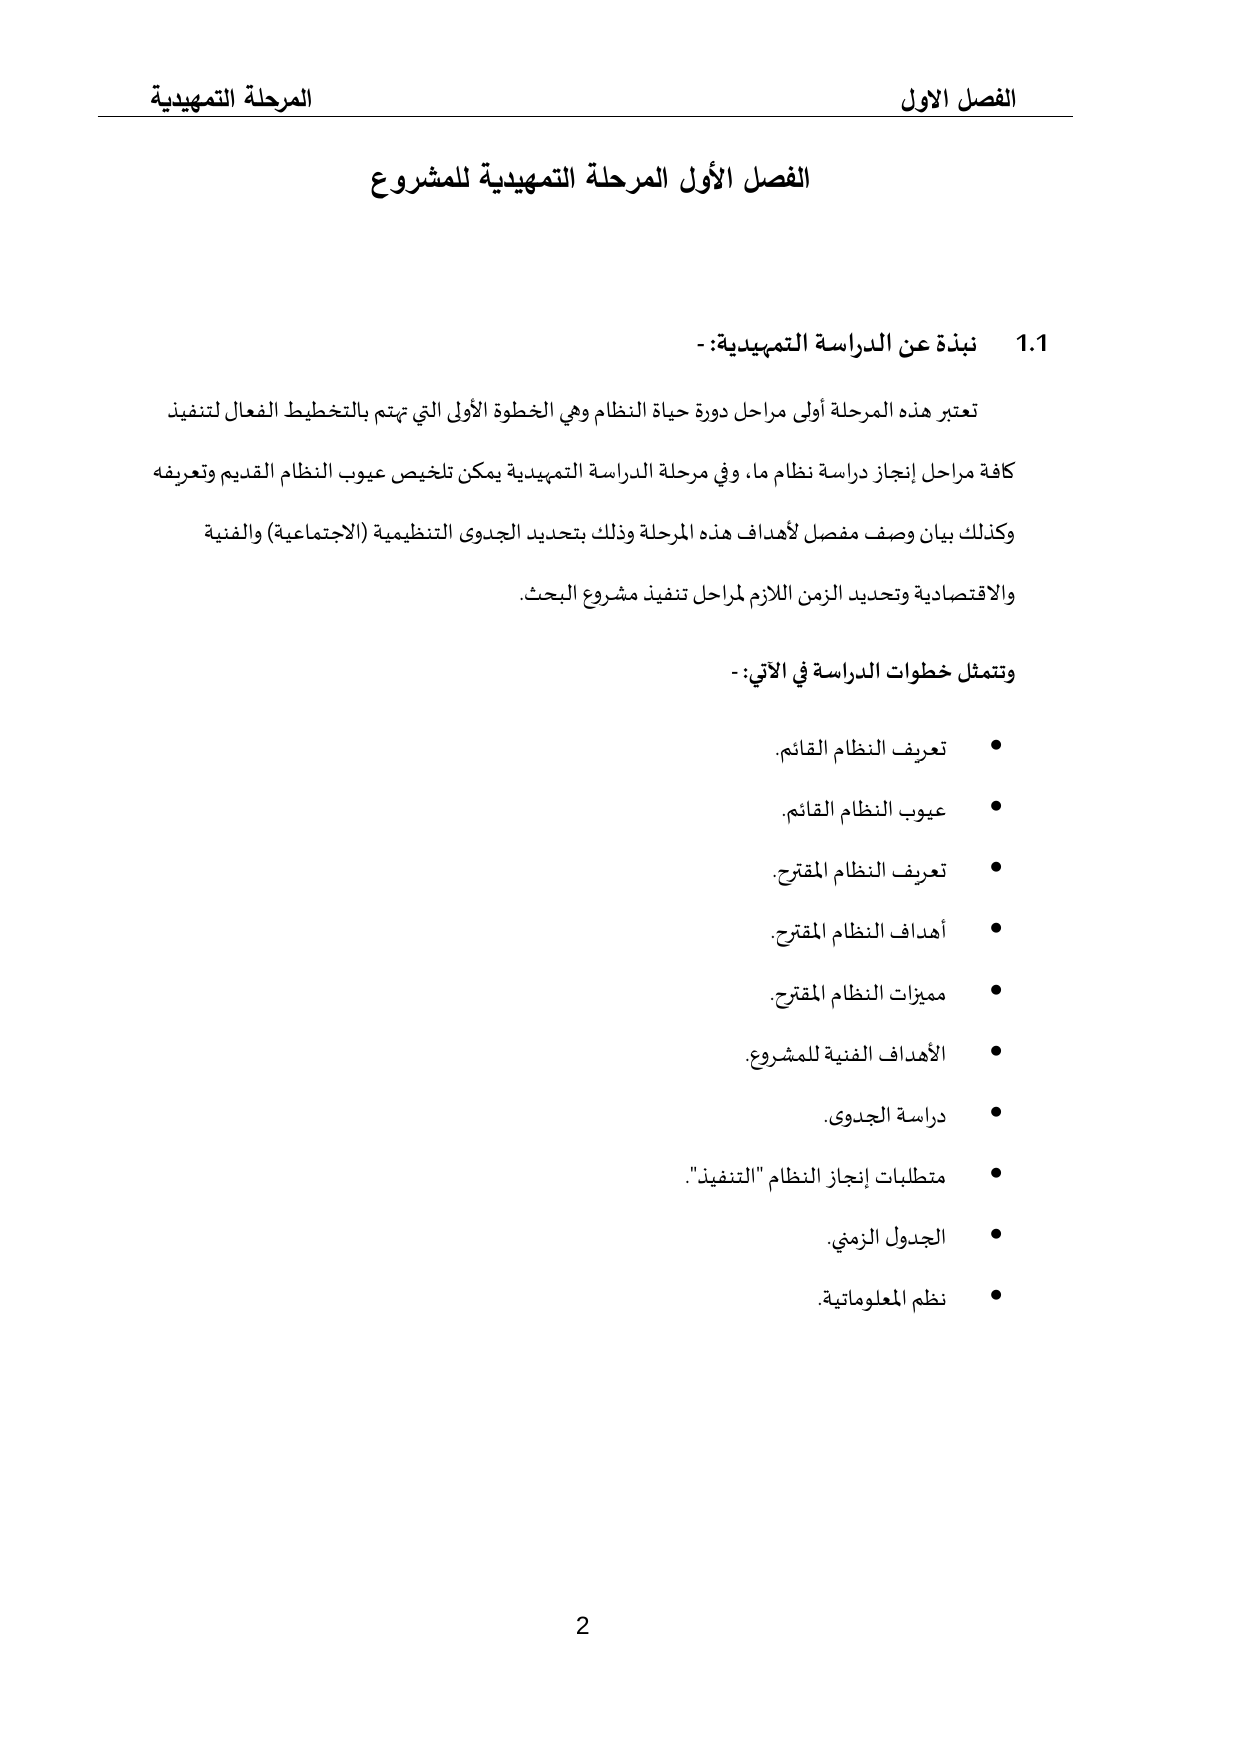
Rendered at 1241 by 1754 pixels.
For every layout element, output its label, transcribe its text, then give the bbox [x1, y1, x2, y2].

list عيوب النظام القائم. [150, 791, 991, 832]
list الأهداف الفنية للمشروع. [150, 1035, 991, 1076]
list نبذة عن الدراسة التمهيدية: - [150, 322, 1015, 368]
list تعريف النظام المقترح. [150, 852, 991, 893]
list الجدول الزمني. [150, 1218, 991, 1259]
subtitle الفصل الأول المرحلة التمهيدية للمشروع [165, 150, 1015, 274]
list دراسة الجدوى. [150, 1096, 991, 1137]
text تعتبر هذه المرحلة أولى مراحل دورة حياة النظام وهي الخطوة الأولى التي تهتم بالتخطيط الفعال لتنفيذ كافة مراحل إنجاز دراسة نظام ما، وفي مرحلة الدراسة التمهيدية يمكن تلخيص عيوب النظام القديم وتعريفه وكذلك بيان وصف مفصل لأهداف هذه المرحلة وذلك بتحديد الجدوى التنظيمية (الاجتماعية) والفنية والاقتصادية وتحديد الزمن اللازم لمراحل تنفيذ مشروع البحث. [150, 391, 1015, 615]
list متطلبات إنجاز النظام "التنفيذ". [150, 1157, 991, 1198]
list نظم المعلوماتية. [150, 1279, 991, 1320]
list تعريف النظام القائم. [150, 730, 991, 771]
list مميزات النظام المقترح. [150, 974, 991, 1015]
list أهداف النظام المقترح. [150, 913, 991, 954]
text وتتمثل خطوات الدراسة في الآتي: - [150, 652, 1015, 693]
